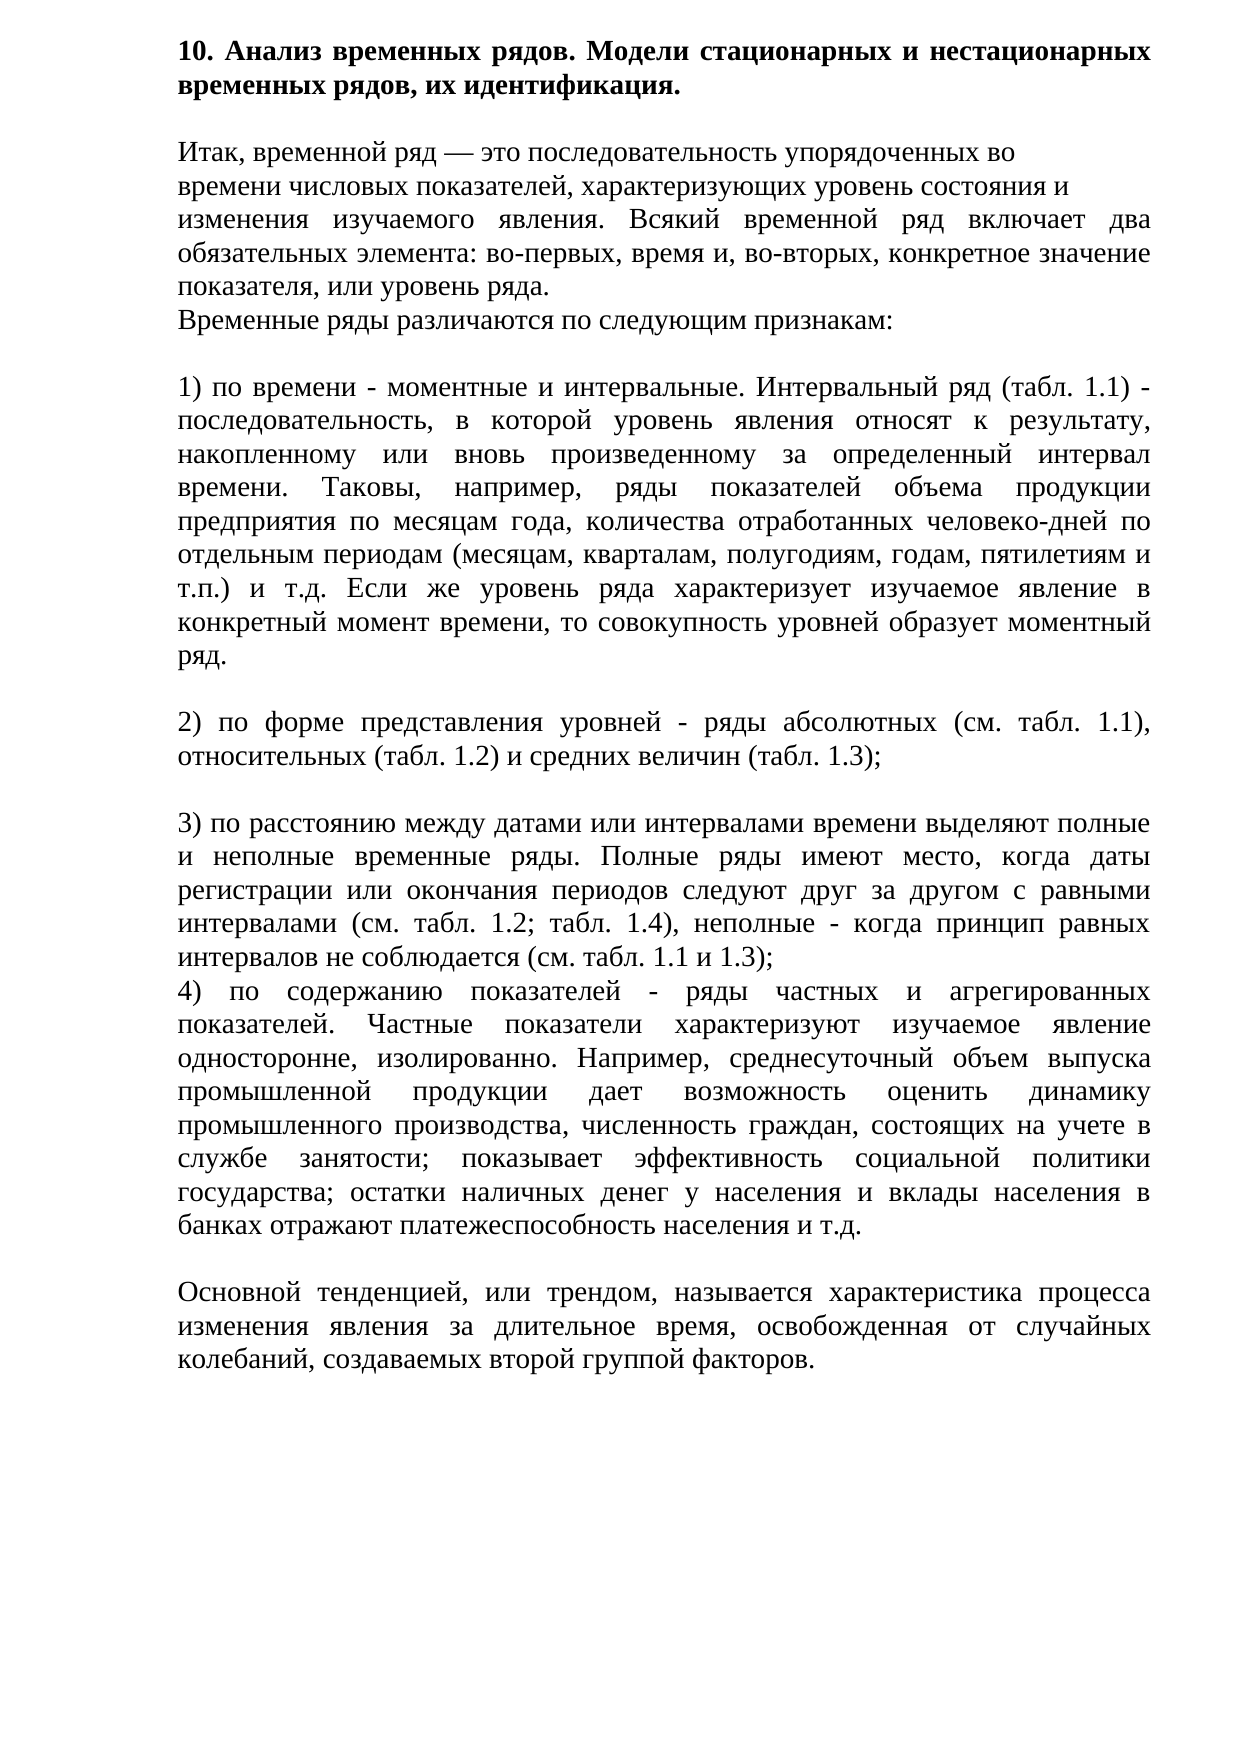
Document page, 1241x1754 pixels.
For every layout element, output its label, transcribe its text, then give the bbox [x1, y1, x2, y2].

text 1) по времени - моментные и интервальные. Интервальный ряд (табл. 1.1) - последовательность, в которой уровень явления относят к результату, накопленному или вновь произведенному за определенный интервал времени. Таковы, например, ряды показателей объема продукции предприятия по месяцам года, количества отработанных человеко-дней по отдельным периодам (месяцам, кварталам, полугодиям, годам, пятилетиям и т.п.) и т.д. Если же уровень ряда характеризует изучаемое явление в конкретный момент времени, то совокупность уровней образует моментный ряд. [177, 369, 1152, 671]
text изменения изучаемого явления. Всякий временной ряд включает два обязательных элемента: во-первых, время и, во-вторых, конкретное значение показателя, или уровень ряда. [177, 201, 1152, 302]
text времени числовых показателей, характеризующих уровень состояния и [177, 168, 1152, 201]
text 2) по форме представления уровней - ряды абсолютных (см. табл. 1.1), относительных (табл. 1.2) и средних величин (табл. 1.3); [177, 704, 1152, 771]
text 3) по расстоянию между датами или интервалами времени выделяют полные и неполные временные ряды. Полные ряды имеют место, когда даты регистрации или окончания периодов следуют друг за другом с равными интервалами (см. табл. 1.2; табл. 1.4), неполные - когда принцип равных интервалов не соблюдается (см. табл. 1.1 и 1.3); [177, 805, 1152, 973]
text Итак, временной ряд — это последовательность упорядоченных во [177, 134, 1152, 168]
text Временные ряды различаются по следующим признакам: [177, 302, 1152, 335]
text 10. Анализ временных рядов. Модели стационарных и нестационарных временных рядов, их идентификация. [177, 33, 1152, 101]
text 4) по содержанию показателей - ряды частных и агрегированных показателей. Частные показатели характеризуют изучаемое явление односторонне, изолированно. Например, среднесуточный объем выпуска промышленной продукции дает возможность оценить динамику промышленного производства, численность граждан, состоящих на учете в службе занятости; показывает эффективность социальной политики государства; остатки наличных денег у населения и вклады населения в банках отражают платежеспособность населения и т.д. [177, 973, 1152, 1241]
text Основной тенденцией, или трендом, называется характеристика процесса изменения явления за длительное время, освобожденная от случайных колебаний, создаваемых второй группой факторов. [177, 1274, 1152, 1375]
